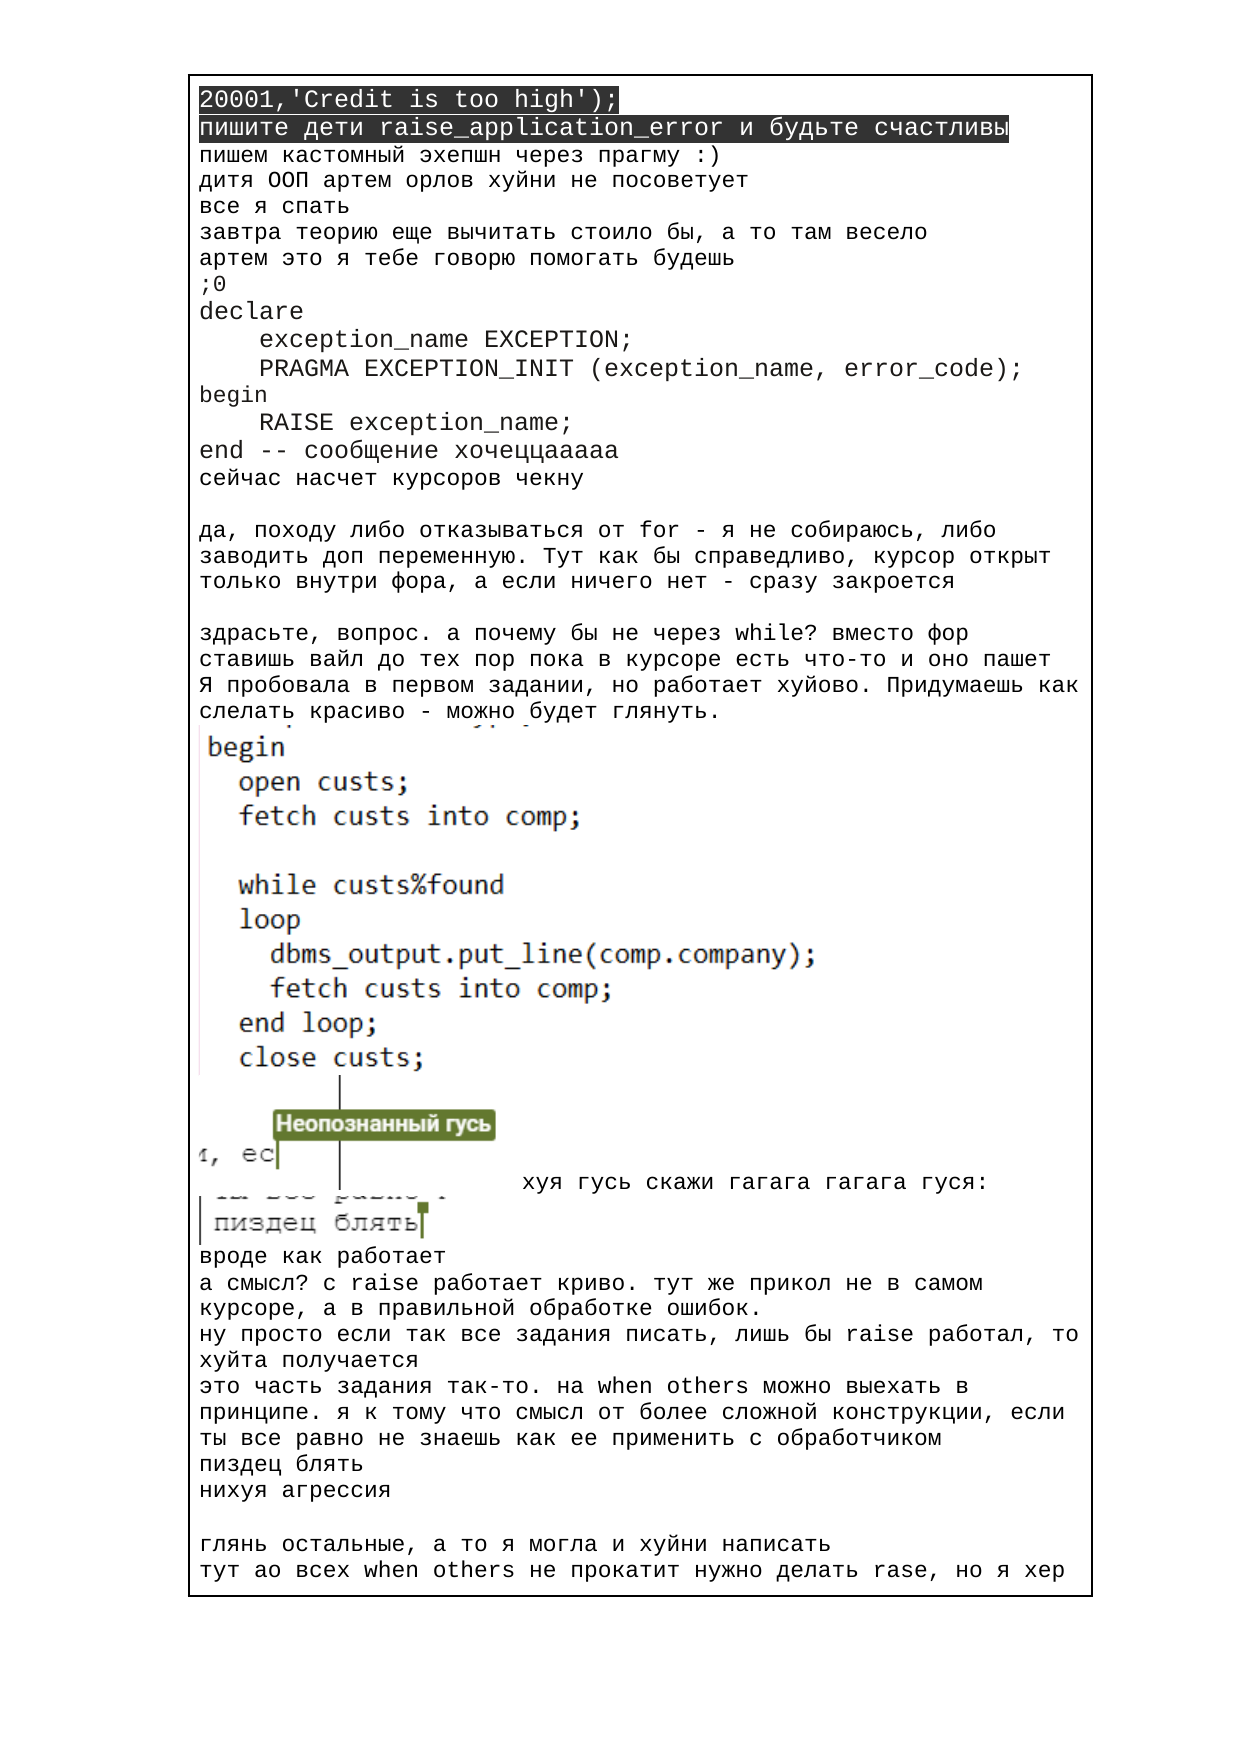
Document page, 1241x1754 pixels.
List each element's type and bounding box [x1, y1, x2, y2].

picture [198, 725, 831, 1190]
picture [198, 1196, 446, 1245]
table_header [190, 76, 1091, 1595]
